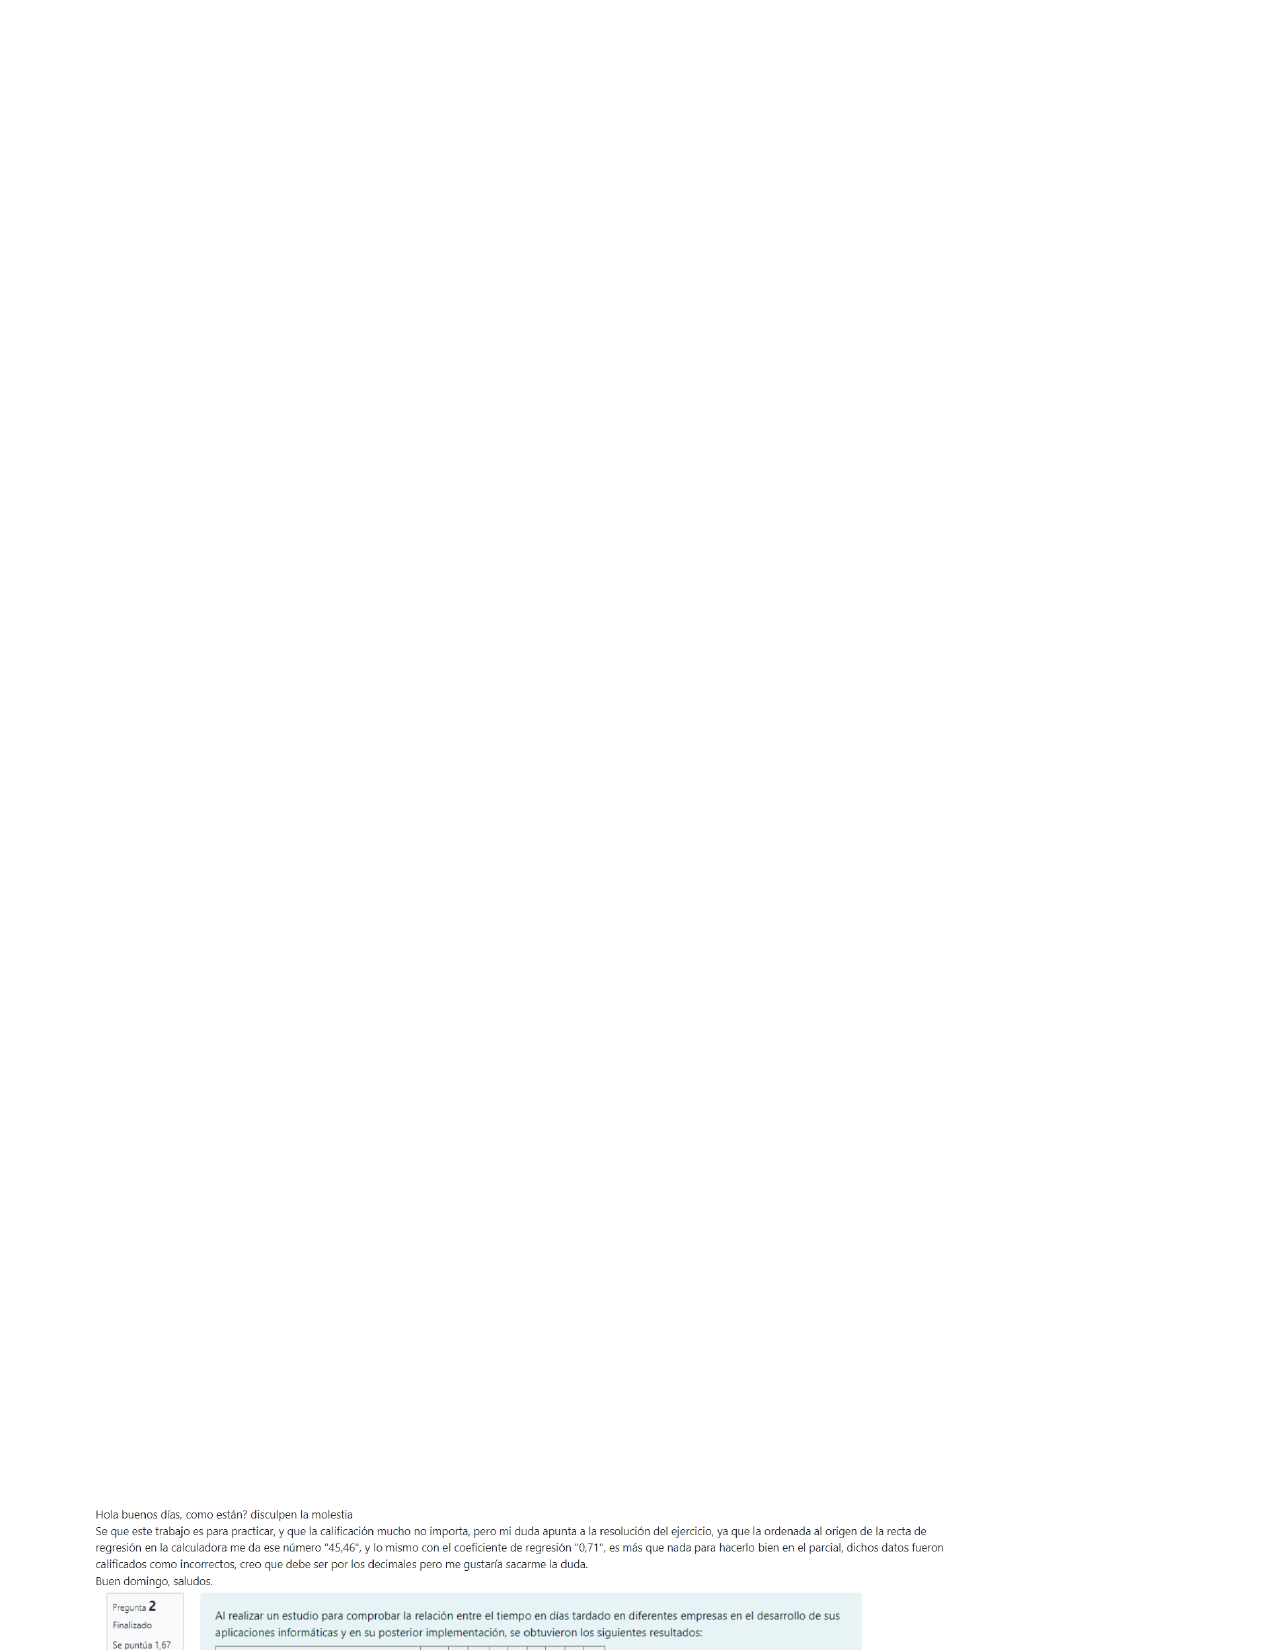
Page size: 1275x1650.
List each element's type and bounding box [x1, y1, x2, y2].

picture [68, 1501, 945, 1650]
